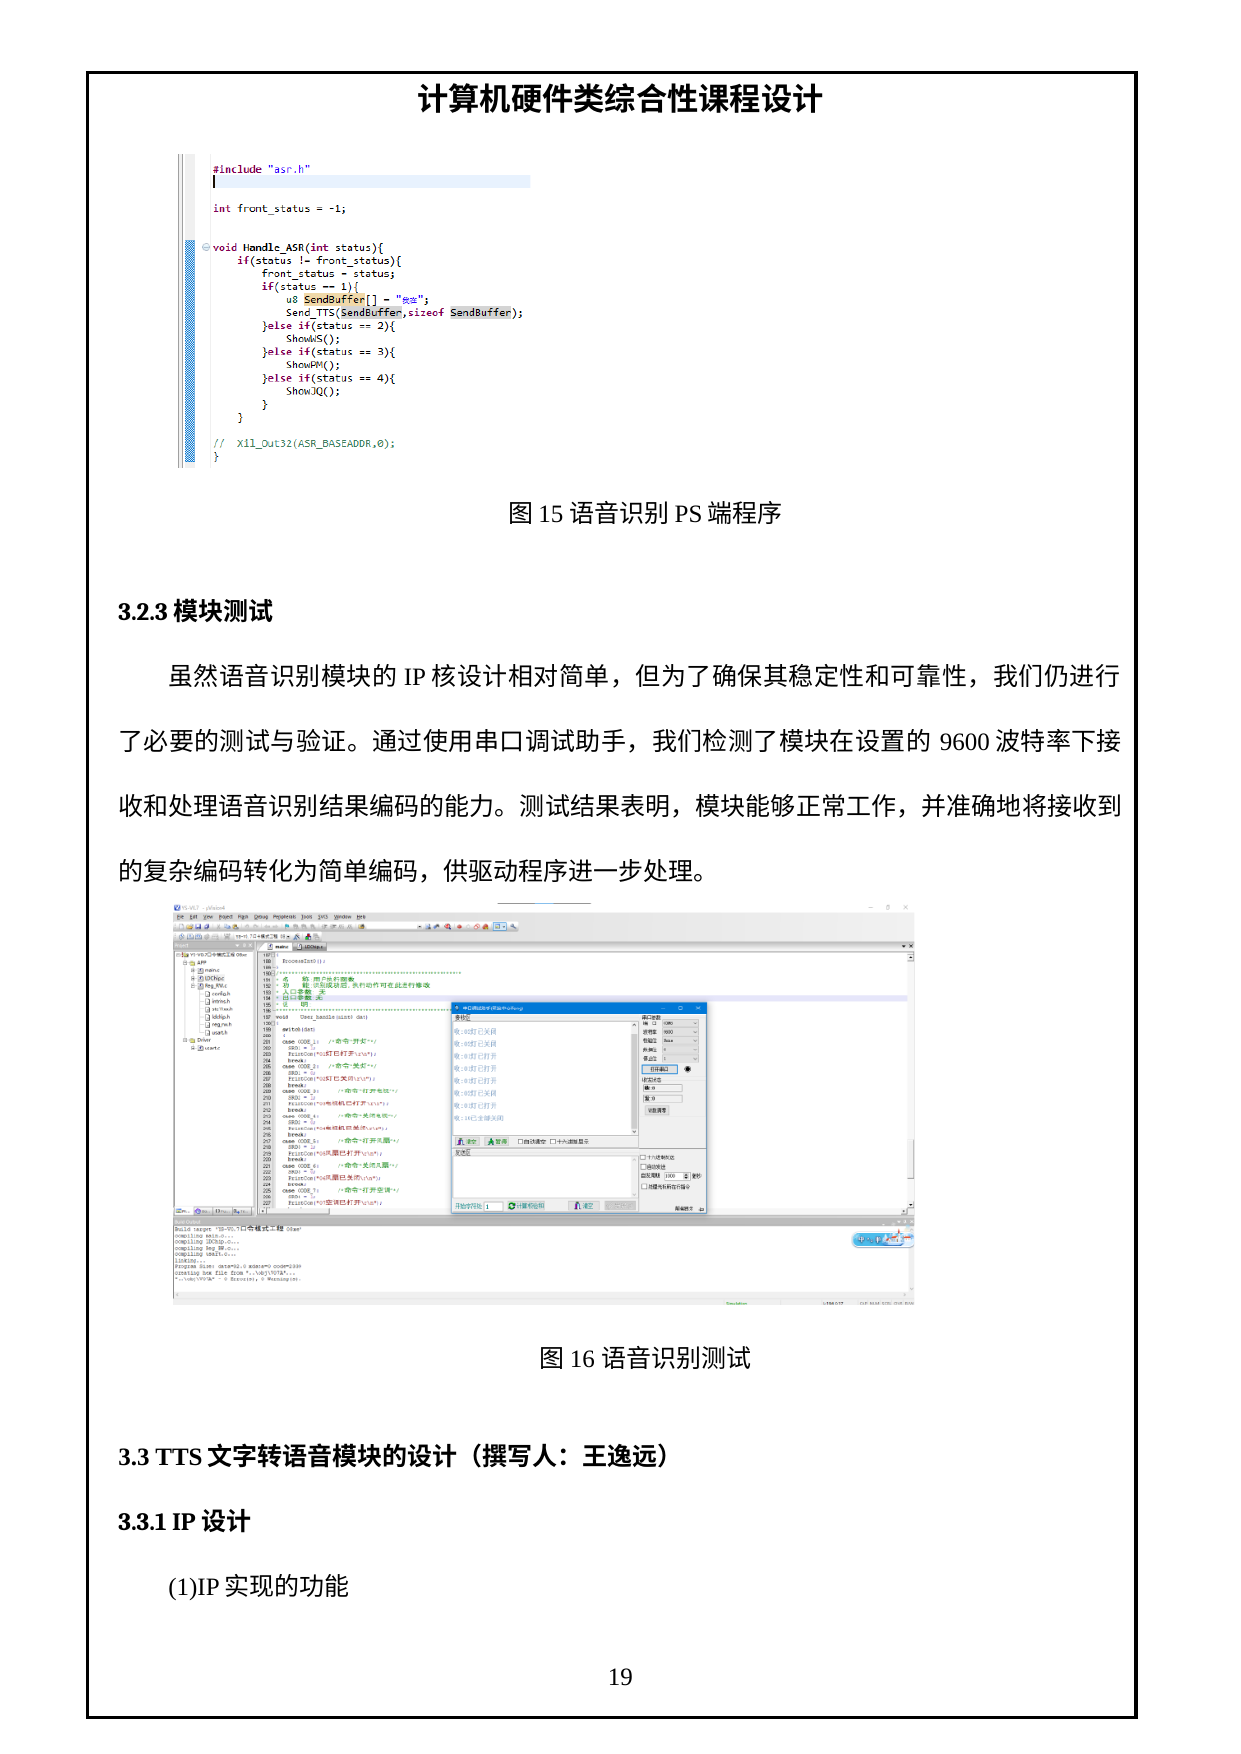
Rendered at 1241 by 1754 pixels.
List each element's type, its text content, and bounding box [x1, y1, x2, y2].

text 虽然语音识别模块的IP核设计相对简单，但为了确保其稳定性和可靠性，我们仍进行了必要的测试与验证。通过使用串口调试助手，我们检测了模块在设置的9600波特率下接收和处理语音识别结果编码的能力。测试结果表明，模块能够正常工作，并准确地将接收到的复杂编码转化为简单编码，供驱动程序进一步处理。 [118, 642, 1122, 902]
text 3.3.1 IP设计 [118, 1487, 1122, 1552]
picture [168, 901, 915, 1305]
text 图16 语音识别测试 [118, 1324, 1122, 1389]
text 3.3 TTS文字转语音模块的设计（撰写人：王逸远） [118, 1422, 1122, 1487]
text 图15 语音识别PS端程序 [118, 479, 1122, 544]
text (1)IP实现的功能 [118, 1552, 1122, 1617]
picture [168, 154, 531, 468]
text 3.2.3 模块测试 [118, 577, 1122, 642]
